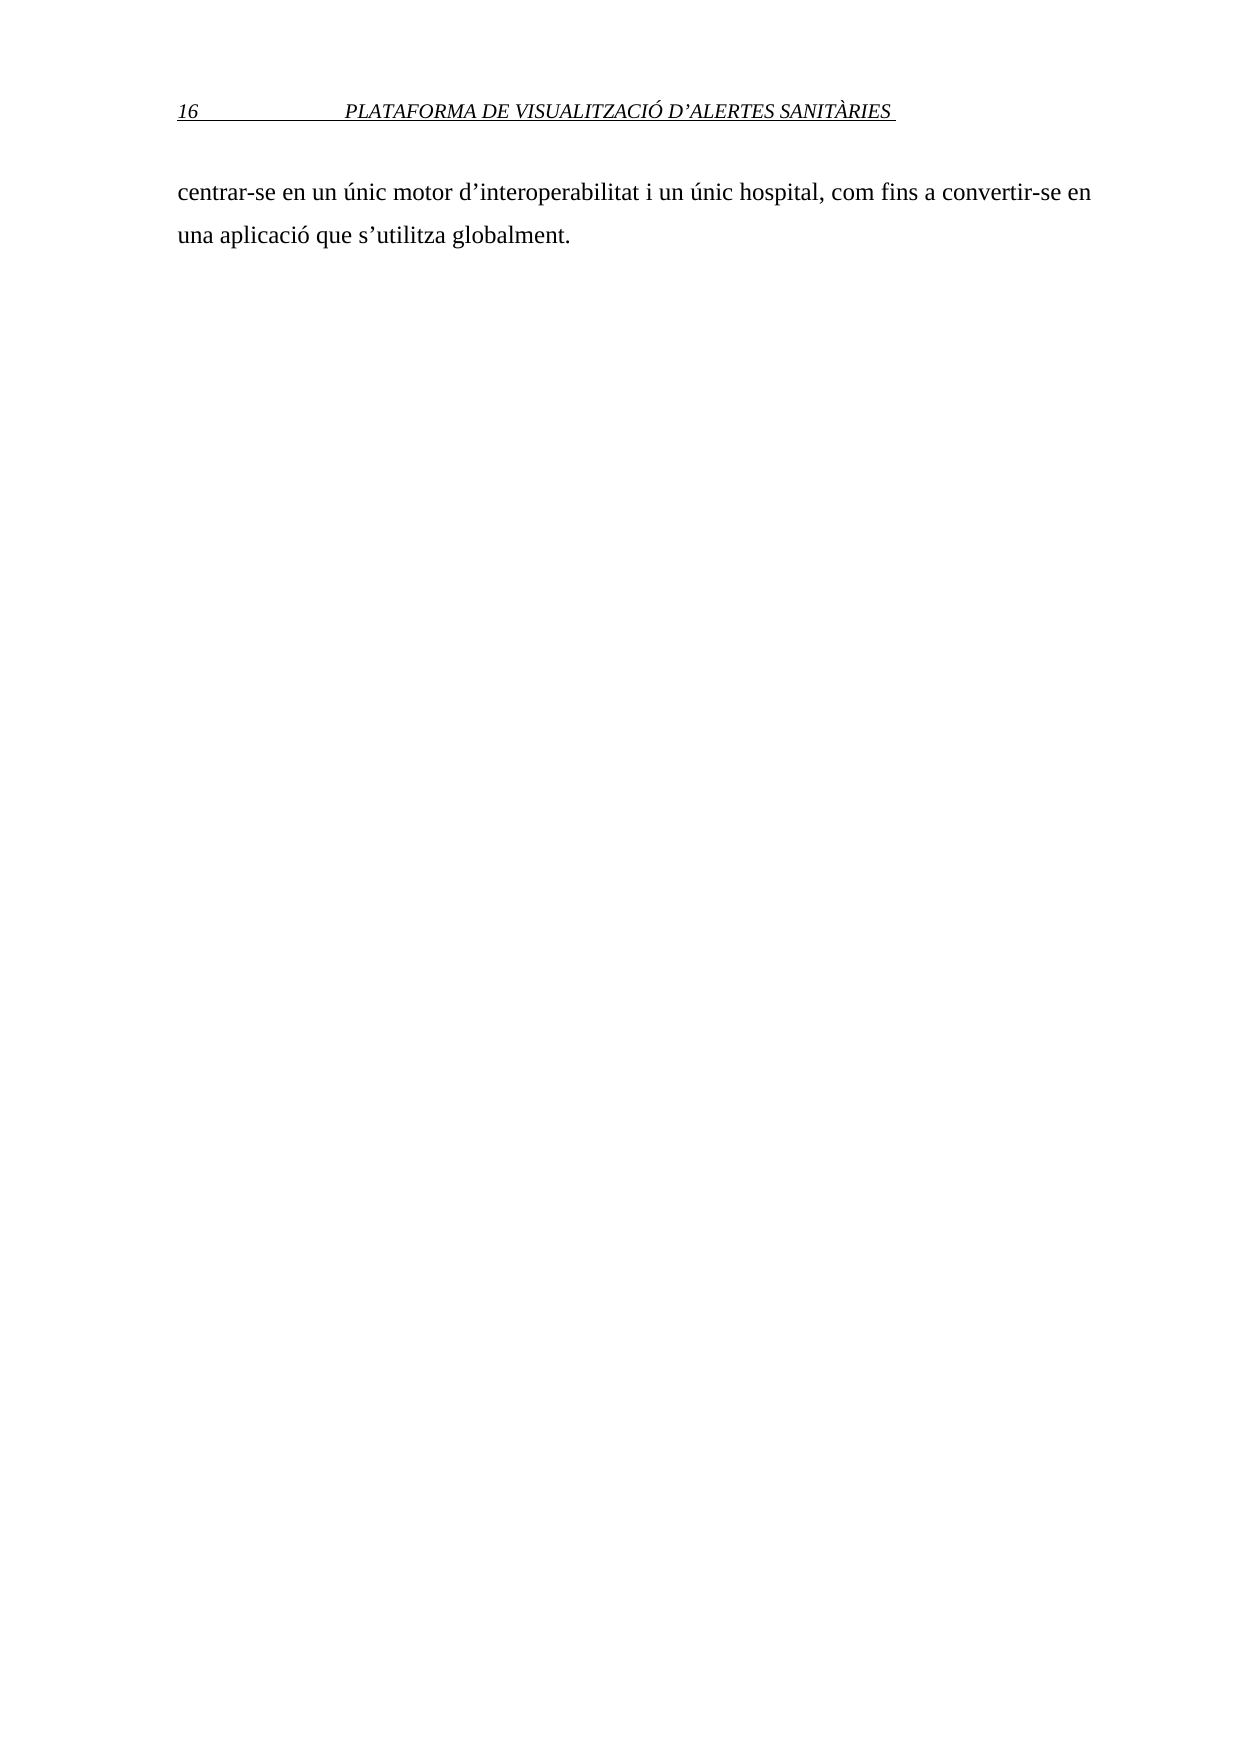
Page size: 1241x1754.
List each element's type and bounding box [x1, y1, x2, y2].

text [177, 177, 1092, 249]
